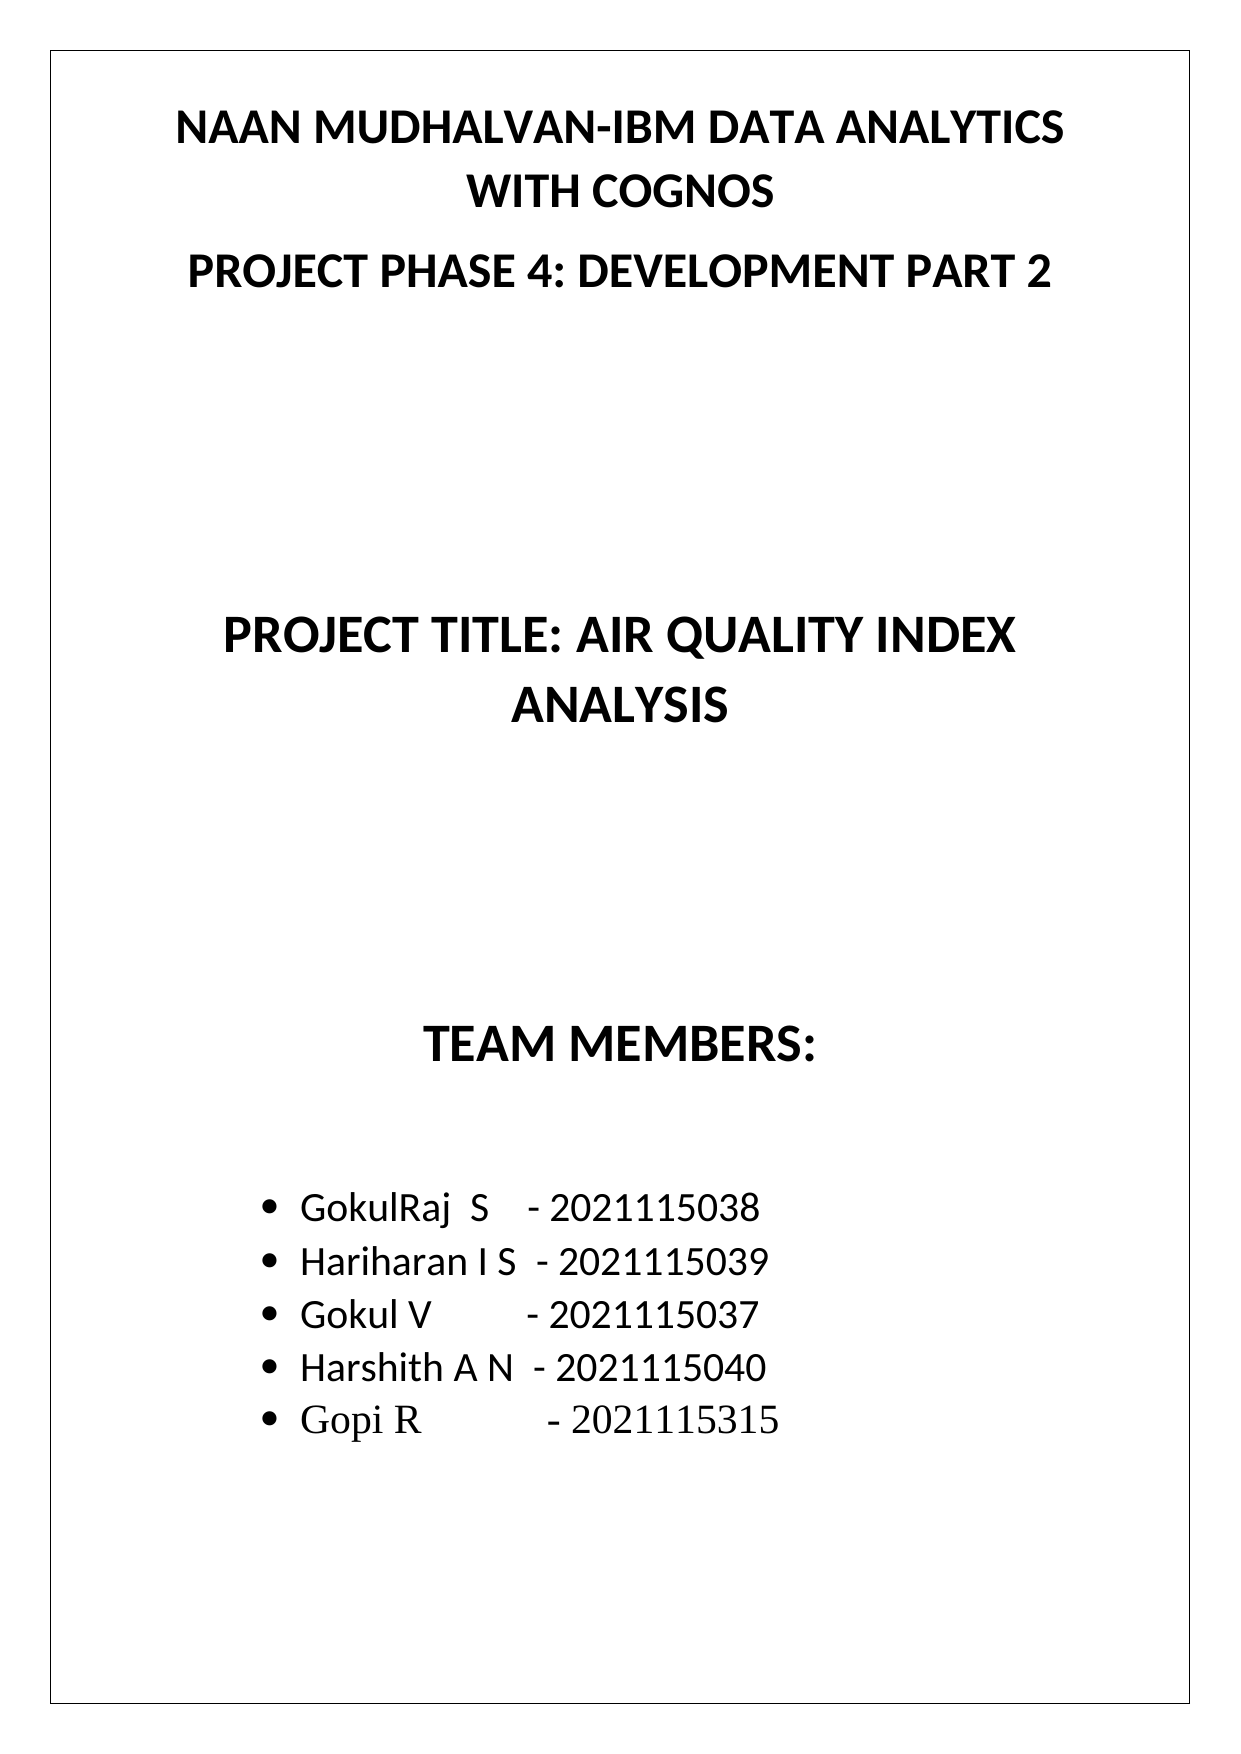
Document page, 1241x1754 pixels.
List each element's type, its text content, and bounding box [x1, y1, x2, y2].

list Harshith A N - 2021115040 [262, 1341, 1090, 1392]
text PROJECT PHASE 4: DEVELOPMENT PART 2 [150, 239, 1090, 300]
list GokulRaj S - 2021115038 [262, 1181, 1090, 1232]
text PROJECT TITLE: AIR QUALITY INDEX ANALYSIS [150, 600, 1090, 736]
list Hariharan I S - 2021115039 [262, 1234, 1090, 1285]
list Gokul V - 2021115037 [262, 1288, 1090, 1339]
list Gopi R - 2021115315 [262, 1394, 1090, 1443]
text TEAM MEMBERS: [150, 1009, 1090, 1075]
text NAAN MUDHALVAN-IBM DATA ANALYTICS WITH COGNOS [150, 94, 1090, 219]
